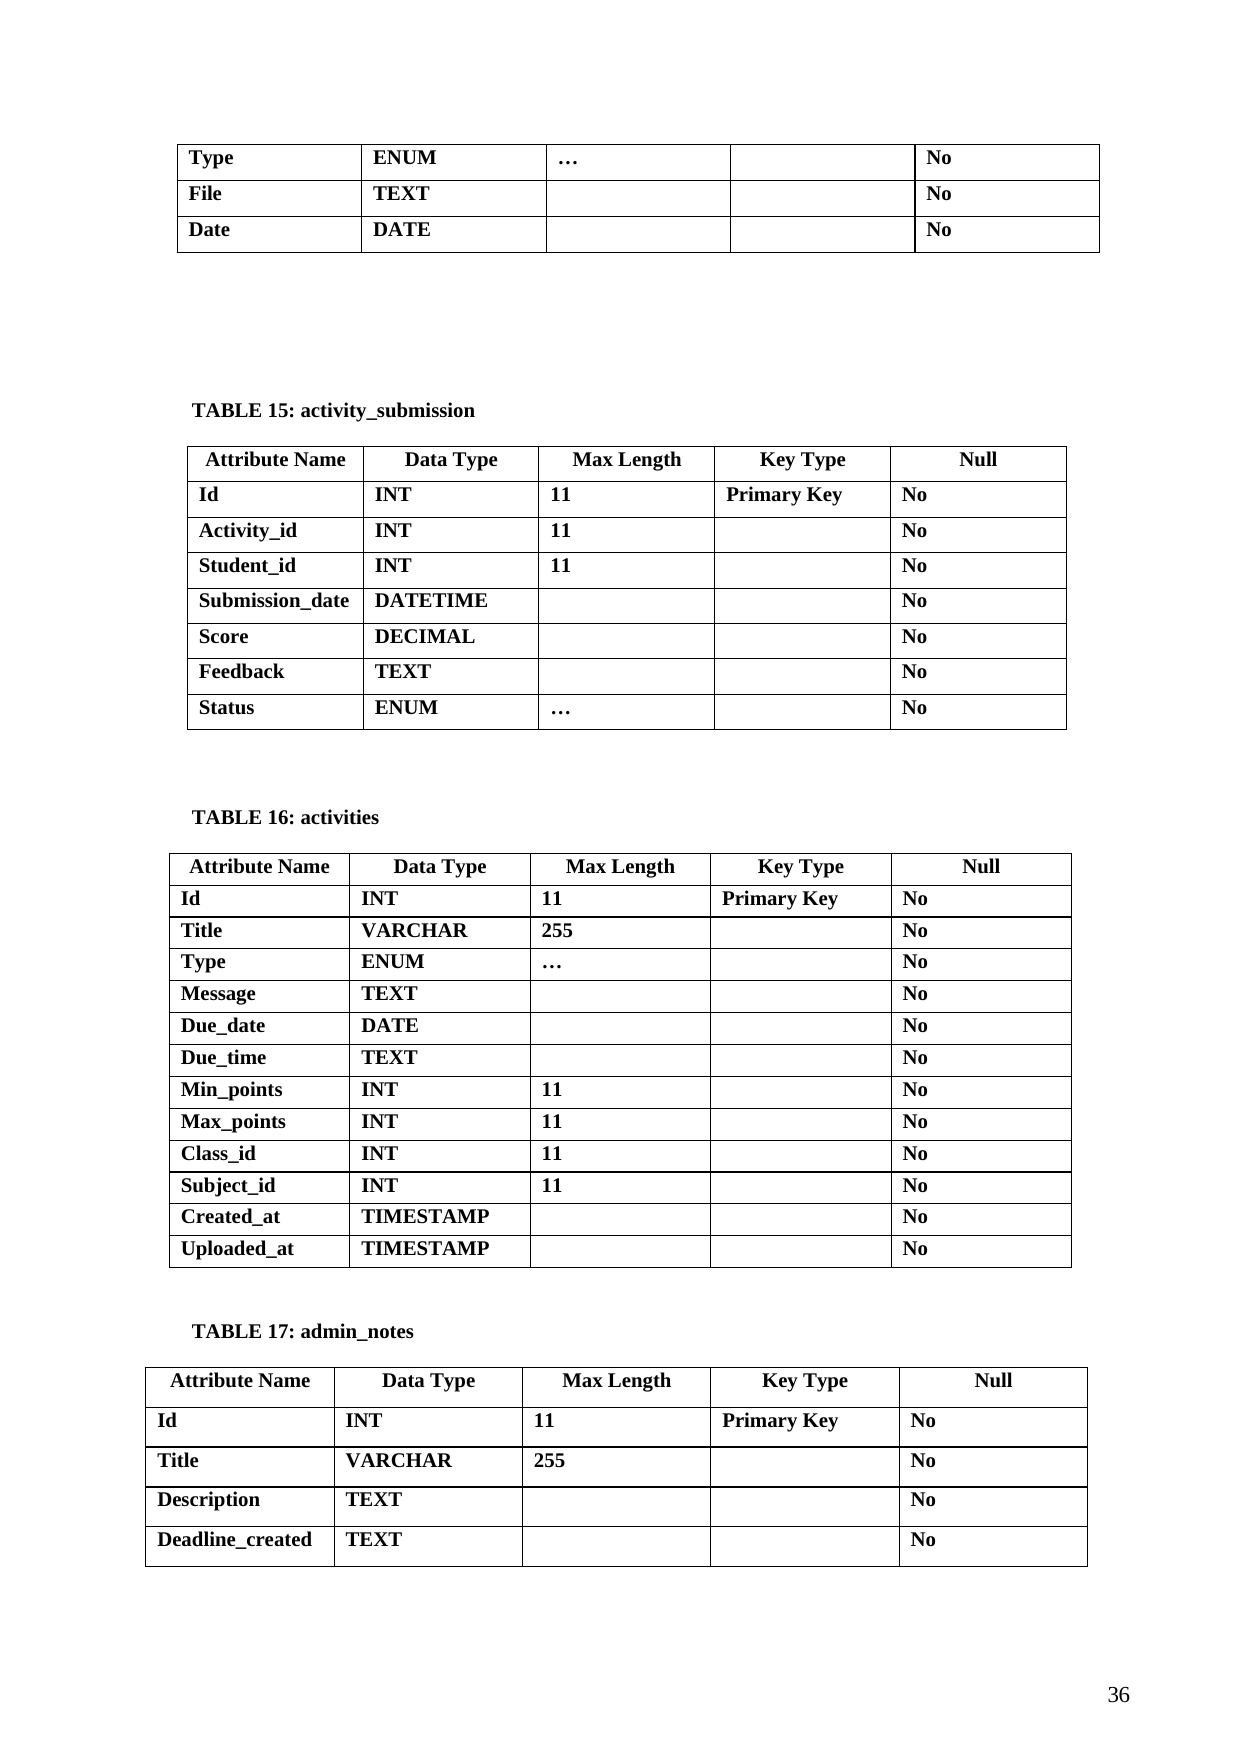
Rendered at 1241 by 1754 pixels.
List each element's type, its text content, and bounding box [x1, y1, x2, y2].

table_cell [715, 695, 890, 729]
table_cell INT [364, 553, 538, 587]
table_cell DATE [350, 1013, 530, 1044]
table_cell INT [350, 886, 530, 916]
table_cell [531, 981, 710, 1012]
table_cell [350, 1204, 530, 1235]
table_cell 11 [539, 518, 714, 552]
text TABLE 17: admin_notes [117, 1318, 1188, 1343]
table_header Null [892, 854, 1071, 884]
table_cell 255 [531, 918, 710, 948]
table_cell No [892, 918, 1071, 948]
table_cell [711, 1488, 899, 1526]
table_cell Due_date [170, 1013, 349, 1044]
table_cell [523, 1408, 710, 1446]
table_cell TEXT [350, 981, 530, 1012]
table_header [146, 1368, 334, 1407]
table_cell Id [170, 886, 349, 916]
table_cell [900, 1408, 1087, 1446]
table_cell No [892, 949, 1071, 980]
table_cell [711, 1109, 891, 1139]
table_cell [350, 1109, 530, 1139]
table_cell [711, 918, 891, 948]
table_cell Type [170, 949, 349, 980]
table_cell [711, 981, 891, 1012]
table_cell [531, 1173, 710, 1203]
table_cell ENUM [350, 949, 530, 980]
table_cell Submission_date [188, 589, 363, 623]
table_cell [715, 659, 890, 694]
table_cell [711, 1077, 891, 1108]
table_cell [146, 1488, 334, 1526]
table_header Data Type [364, 447, 538, 481]
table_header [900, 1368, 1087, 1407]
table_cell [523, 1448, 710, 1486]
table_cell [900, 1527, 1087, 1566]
table_cell DECIMAL [364, 624, 538, 658]
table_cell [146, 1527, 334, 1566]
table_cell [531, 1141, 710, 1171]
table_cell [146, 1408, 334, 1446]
table_header Attribute Name [170, 854, 349, 884]
table_header Data Type [350, 854, 530, 884]
table_header Key Type [711, 854, 891, 884]
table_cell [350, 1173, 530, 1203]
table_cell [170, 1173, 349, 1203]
table_cell Type [178, 145, 361, 180]
table_cell [547, 181, 730, 216]
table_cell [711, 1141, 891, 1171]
table_cell No [892, 1013, 1071, 1044]
table_cell No [892, 981, 1071, 1012]
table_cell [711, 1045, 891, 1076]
table_cell 11 [531, 886, 710, 916]
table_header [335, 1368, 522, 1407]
table_cell No [891, 589, 1066, 623]
table_cell [731, 217, 914, 252]
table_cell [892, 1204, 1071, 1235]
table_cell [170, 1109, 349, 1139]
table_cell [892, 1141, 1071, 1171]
table_cell No [891, 482, 1066, 517]
table_cell No [891, 659, 1066, 694]
table_cell Primary Key [711, 886, 891, 916]
table_cell No [916, 217, 1099, 252]
table_cell Student_id [188, 553, 363, 587]
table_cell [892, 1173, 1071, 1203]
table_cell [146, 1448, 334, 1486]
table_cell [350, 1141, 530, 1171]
table_cell ENUM [364, 695, 538, 729]
table_cell 11 [539, 553, 714, 587]
table_cell Primary Key [715, 482, 890, 517]
text TABLE 15: activity_submission [117, 398, 1188, 422]
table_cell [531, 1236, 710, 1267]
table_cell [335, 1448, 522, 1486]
table_cell No [891, 553, 1066, 587]
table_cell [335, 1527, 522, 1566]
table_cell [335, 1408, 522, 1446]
table_cell No [916, 145, 1099, 180]
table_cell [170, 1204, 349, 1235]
table_cell Activity_id [188, 518, 363, 552]
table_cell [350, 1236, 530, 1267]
table_cell … [539, 695, 714, 729]
table_cell … [531, 949, 710, 980]
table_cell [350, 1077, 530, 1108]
table_cell [715, 589, 890, 623]
table_cell INT [364, 482, 538, 517]
table_cell INT [364, 518, 538, 552]
table_cell [711, 1013, 891, 1044]
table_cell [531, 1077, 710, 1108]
table_cell No [891, 695, 1066, 729]
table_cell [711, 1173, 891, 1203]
table_cell ENUM [362, 145, 546, 180]
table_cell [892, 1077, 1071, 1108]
table_cell No [916, 181, 1099, 216]
table_header Key Type [715, 447, 890, 481]
table_header Max Length [539, 447, 714, 481]
table_cell File [178, 181, 361, 216]
table_cell [539, 659, 714, 694]
table_cell … [547, 145, 730, 180]
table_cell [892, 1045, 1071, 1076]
table_cell [715, 553, 890, 587]
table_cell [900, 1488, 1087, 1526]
table_cell [731, 145, 914, 180]
table_cell DATETIME [364, 589, 538, 623]
table_cell TEXT [364, 659, 538, 694]
table_header Null [891, 447, 1066, 481]
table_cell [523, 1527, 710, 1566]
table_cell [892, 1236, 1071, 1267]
table_cell VARCHAR [350, 918, 530, 948]
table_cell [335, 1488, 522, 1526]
table_cell [547, 217, 730, 252]
table_cell Message [170, 981, 349, 1012]
table_cell [531, 1013, 710, 1044]
table_cell 11 [539, 482, 714, 517]
table_cell [715, 624, 890, 658]
table_cell [711, 949, 891, 980]
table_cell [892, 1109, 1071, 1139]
table_cell No [892, 886, 1071, 916]
table_cell [731, 181, 914, 216]
text TABLE 16: activities [117, 804, 1188, 829]
table_cell Id [188, 482, 363, 517]
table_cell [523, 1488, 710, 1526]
table_cell TEXT [362, 181, 546, 216]
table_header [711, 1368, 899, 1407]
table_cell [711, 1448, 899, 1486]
table_header Max Length [531, 854, 710, 884]
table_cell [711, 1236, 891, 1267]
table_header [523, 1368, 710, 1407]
table_cell [531, 1045, 710, 1076]
table_cell [539, 624, 714, 658]
table_cell Feedback [188, 659, 363, 694]
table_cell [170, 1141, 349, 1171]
table_cell DATE [362, 217, 546, 252]
table_cell Date [178, 217, 361, 252]
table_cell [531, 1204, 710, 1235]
table_cell Status [188, 695, 363, 729]
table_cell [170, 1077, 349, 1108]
table_cell Title [170, 918, 349, 948]
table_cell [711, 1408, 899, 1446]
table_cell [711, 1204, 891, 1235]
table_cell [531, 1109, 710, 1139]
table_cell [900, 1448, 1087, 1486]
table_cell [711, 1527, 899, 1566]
table_cell No [891, 624, 1066, 658]
table_header Attribute Name [188, 447, 363, 481]
table_cell No [891, 518, 1066, 552]
table_cell Score [188, 624, 363, 658]
table_cell [715, 518, 890, 552]
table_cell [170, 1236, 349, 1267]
table_cell [539, 589, 714, 623]
table_cell TEXT [350, 1045, 530, 1076]
table_cell Due_time [170, 1045, 349, 1076]
